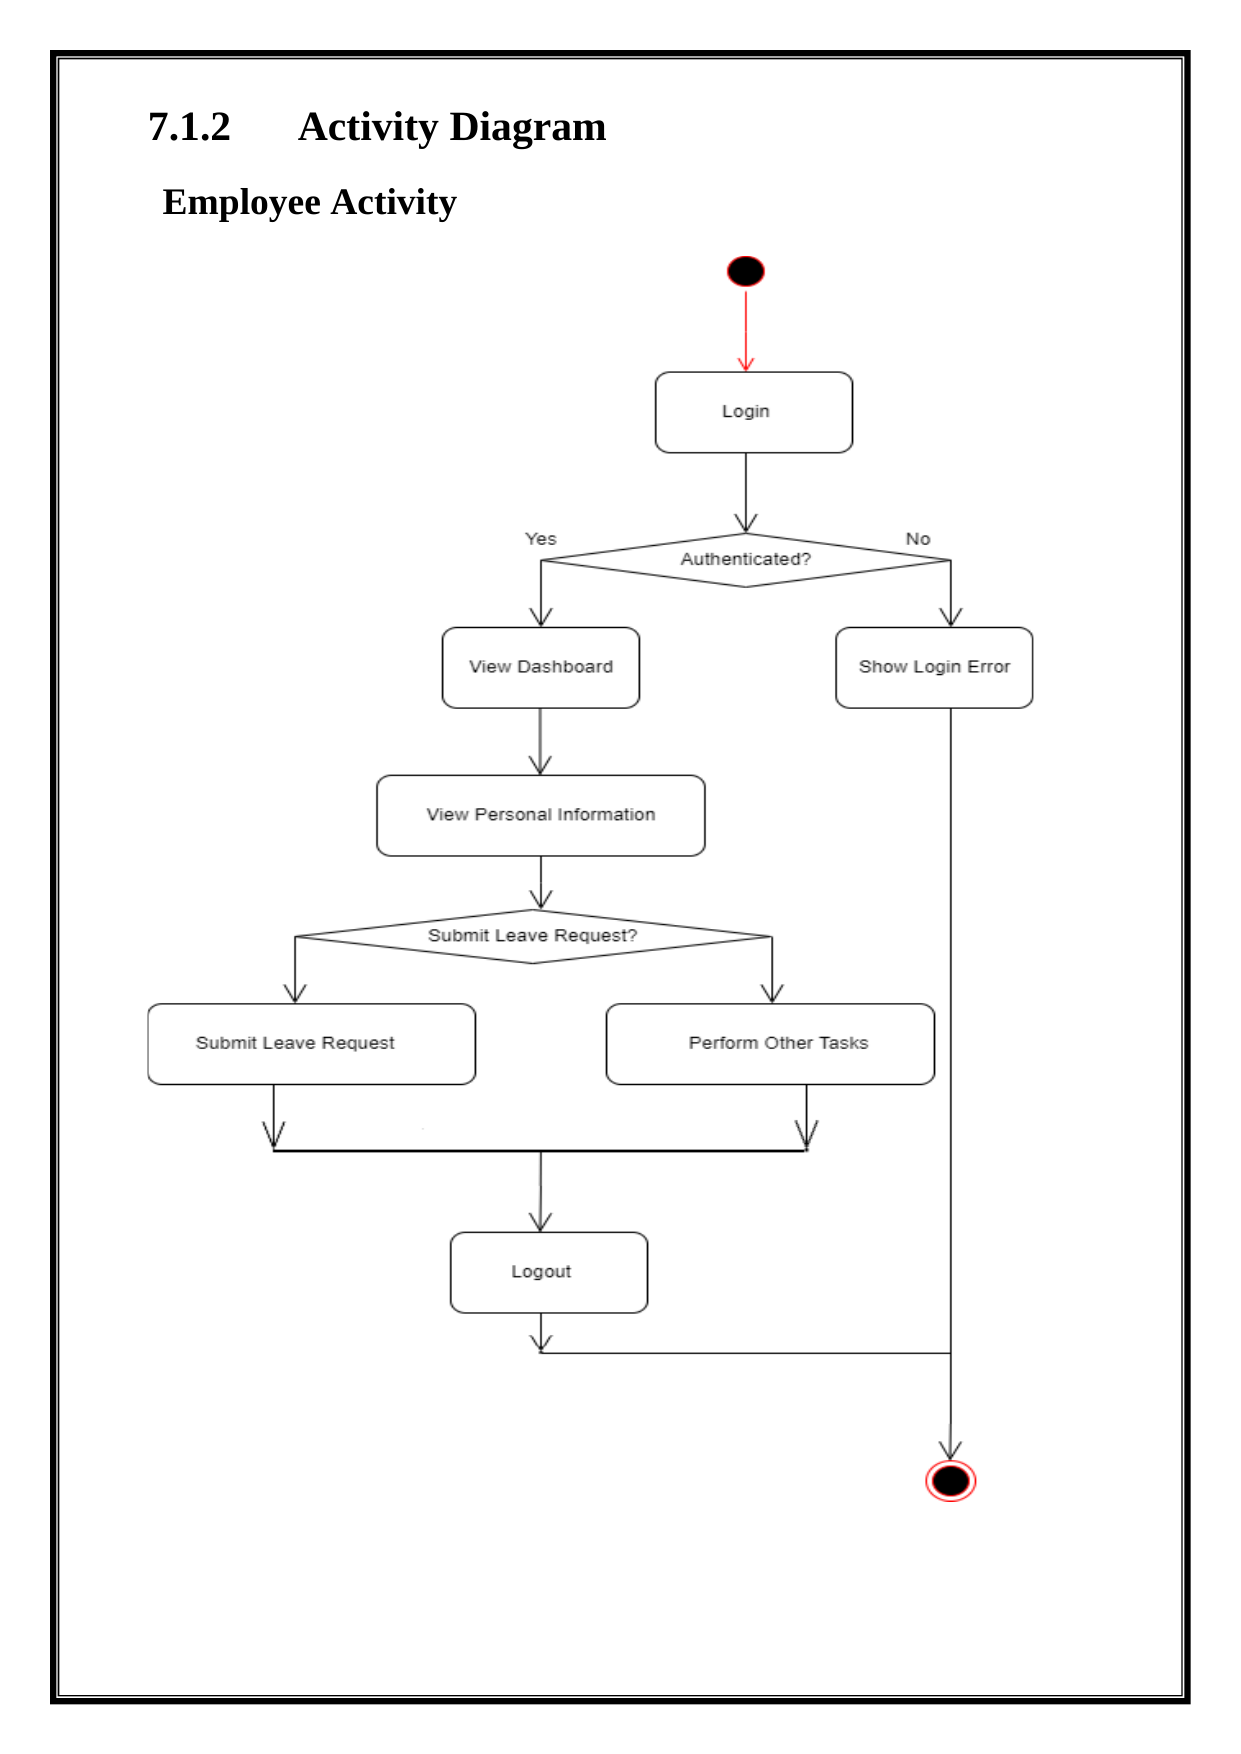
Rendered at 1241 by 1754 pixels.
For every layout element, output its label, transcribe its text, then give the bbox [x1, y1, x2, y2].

list Activity Diagram [148, 101, 1167, 149]
picture [147, 256, 1034, 1502]
subtitle Employee Activity [162, 179, 1167, 223]
